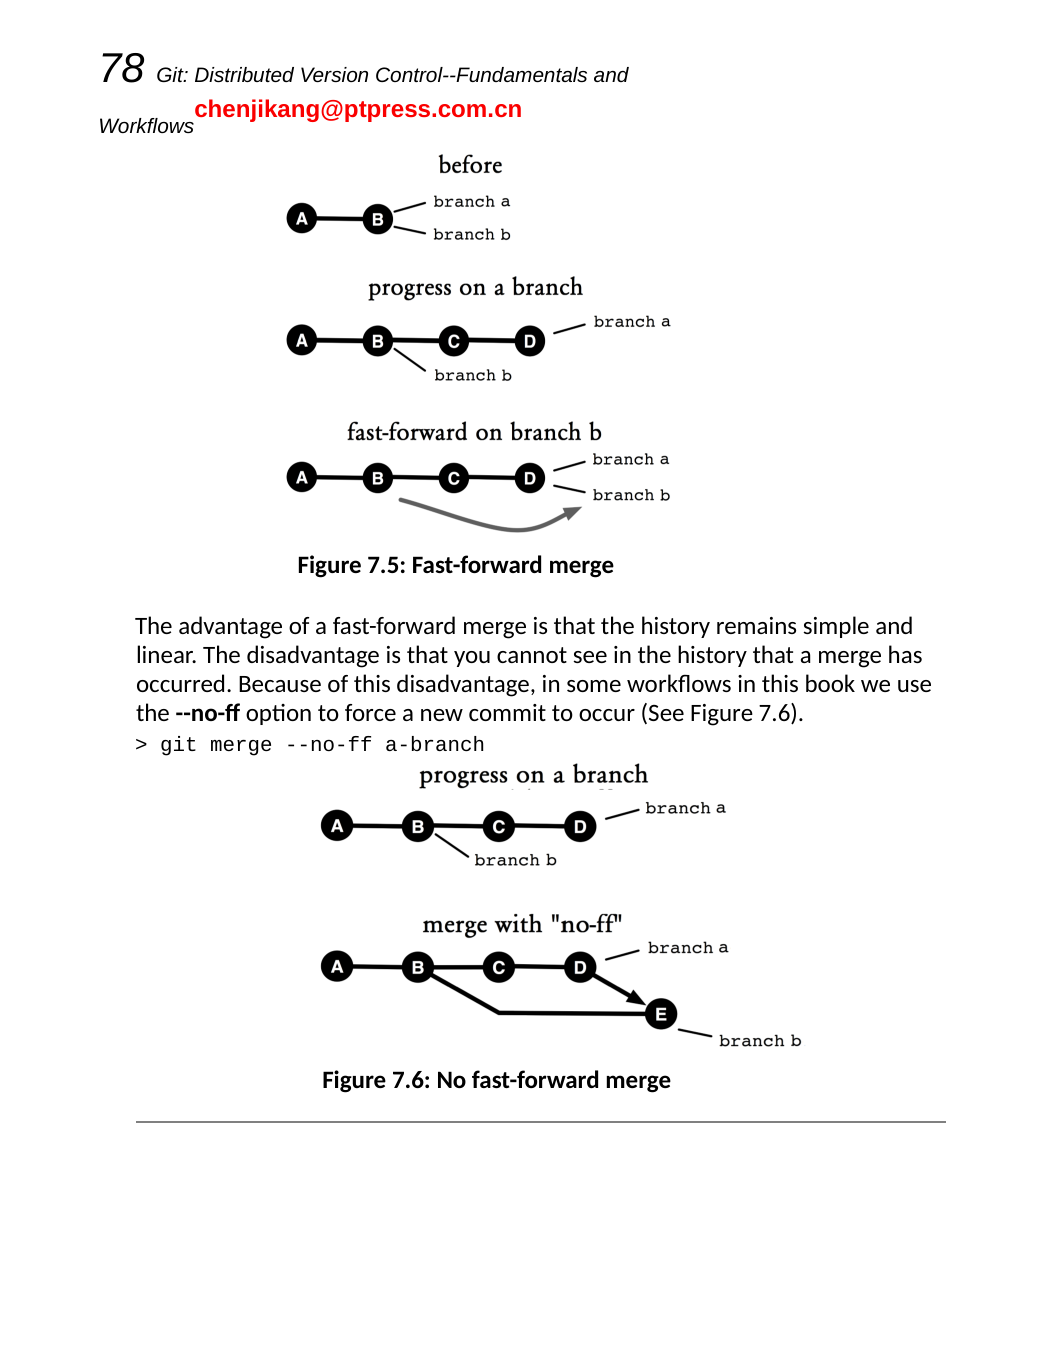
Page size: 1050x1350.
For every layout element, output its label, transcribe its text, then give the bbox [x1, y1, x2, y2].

subtitle Figure 7.5: Fast-forward merge [297, 549, 917, 579]
picture [278, 150, 674, 534]
subtitle Figure 7.6: No fast-forward merge [322, 1064, 917, 1095]
text > git merge --no-ff a-branch [135, 734, 950, 758]
text The advantage of a fast-forward merge is that the history remains simple and linear. The disadvantage is that you cannot see in the history that a merge has occurred. Because of this disadvantage, in some workflows in this book we use the --no-ff option to force a new commit to occur (See Figure 7.6). [135, 611, 958, 728]
picture [310, 759, 816, 1050]
